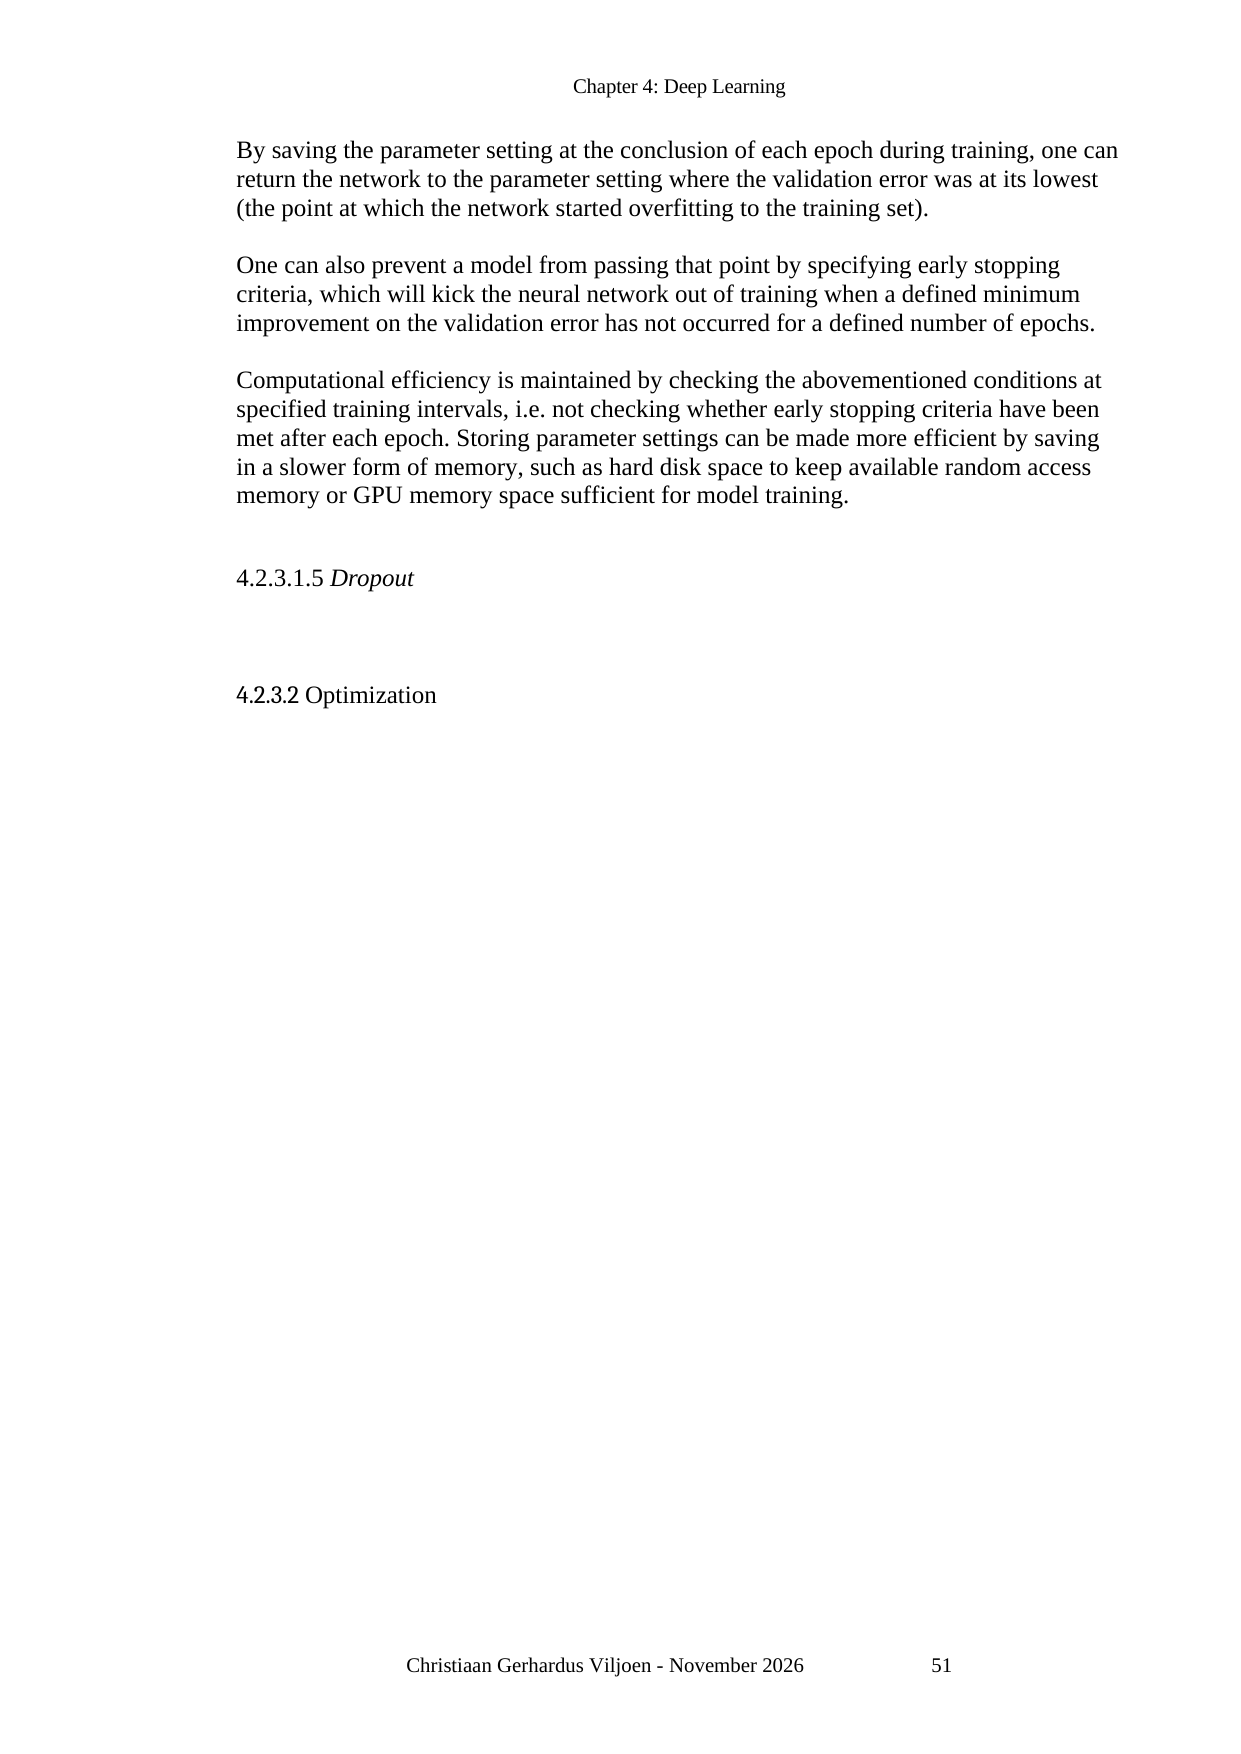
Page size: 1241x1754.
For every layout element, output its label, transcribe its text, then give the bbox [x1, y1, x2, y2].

text One can also prevent a model from passing that point by specifying early stopping criteria, which will kick the neural network out of training when a defined minimum improvement on the validation error has not occurred for a defined number of epochs. [236, 250, 1122, 337]
text By saving the parameter setting at the conclusion of each epoch during training, one can return the network to the parameter setting where the validation error was at its lowest (the point at which the network started overfitting to the training set). [236, 135, 1122, 222]
text Computational efficiency is maintained by checking the abovementioned conditions at specified training intervals, i.e. not checking whether early stopping criteria have been met after each epoch. Storing parameter settings can be made more efficient by saving in a slower form of memory, such as hard disk space to keep available random access memory or GPU memory space sufficient for model training. [236, 365, 1122, 509]
subtitle Dropout [236, 563, 1122, 592]
subtitle Optimization [236, 680, 1122, 710]
